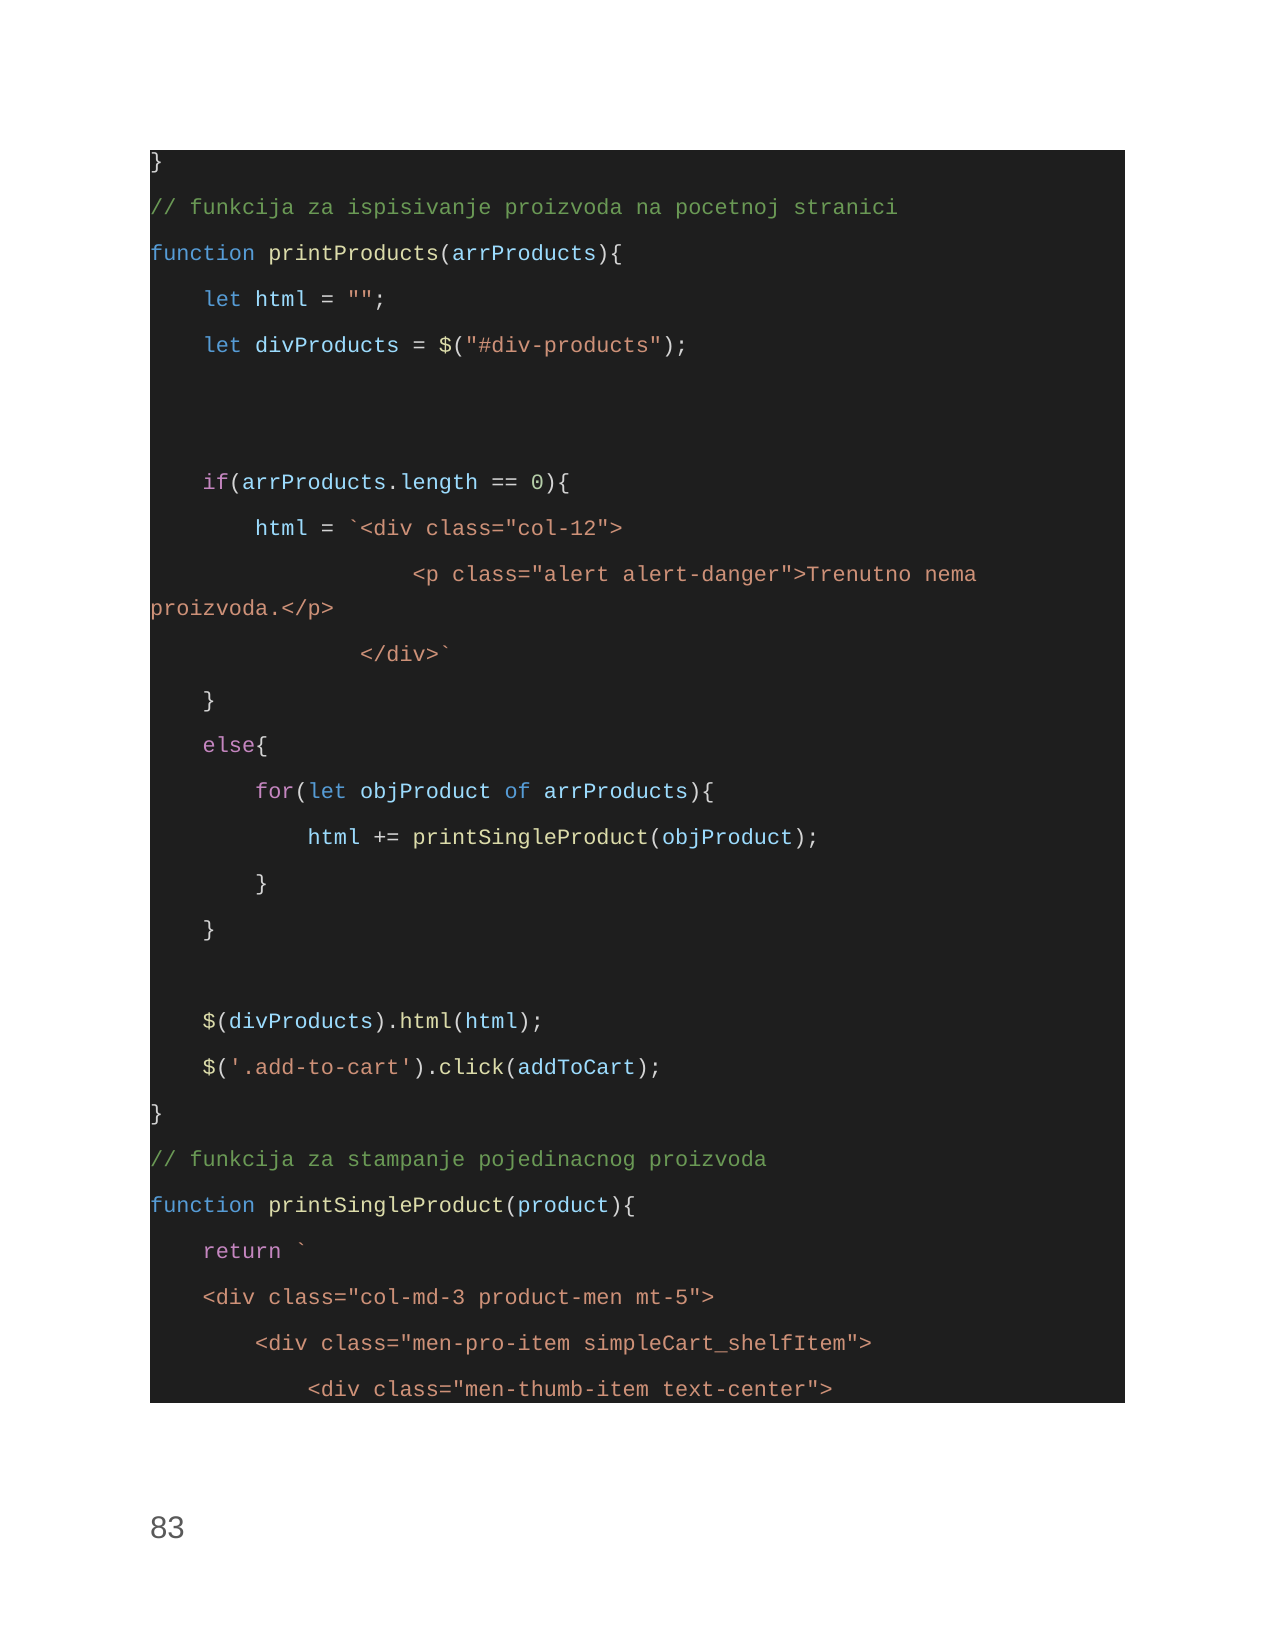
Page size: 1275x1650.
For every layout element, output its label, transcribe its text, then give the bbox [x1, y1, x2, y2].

text html += printSingleProduct(objProduct); [150, 827, 1125, 851]
text $('.add-to-cart').click(addToCart); [150, 1056, 1125, 1081]
text <div class="men-pro-item simpleCart_shelfItem"> [150, 1332, 1125, 1357]
text <div class="col-md-3 product-men mt-5"> [150, 1286, 1125, 1311]
text let divProducts = $("#div-products"); [150, 334, 1125, 358]
text } [150, 689, 1125, 713]
text if(arrProducts.length == 0){ [150, 472, 1125, 496]
text } [150, 872, 1125, 897]
text function printSingleProduct(product){ [150, 1194, 1125, 1219]
text // funkcija za ispisivanje proizvoda na pocetnoj stranici [150, 196, 1125, 221]
text </div>` [150, 643, 1125, 668]
text <p class="alert alert-danger">Trenutno nema proizvoda.</p> [150, 563, 1125, 622]
text else{ [150, 735, 1125, 759]
text } [150, 1102, 1125, 1127]
text let html = ""; [150, 288, 1125, 313]
text function printProducts(arrProducts){ [150, 242, 1125, 267]
text } [150, 918, 1125, 943]
text // funkcija za stampanje pojedinacnog proizvoda [150, 1148, 1125, 1173]
text return ` [150, 1240, 1125, 1265]
text <div class="men-thumb-item text-center"> [150, 1378, 1125, 1403]
text html = `<div class="col-12"> [150, 517, 1125, 542]
text for(let objProduct of arrProducts){ [150, 781, 1125, 805]
text } [150, 150, 1125, 175]
text $(divProducts).html(html); [150, 1010, 1125, 1035]
